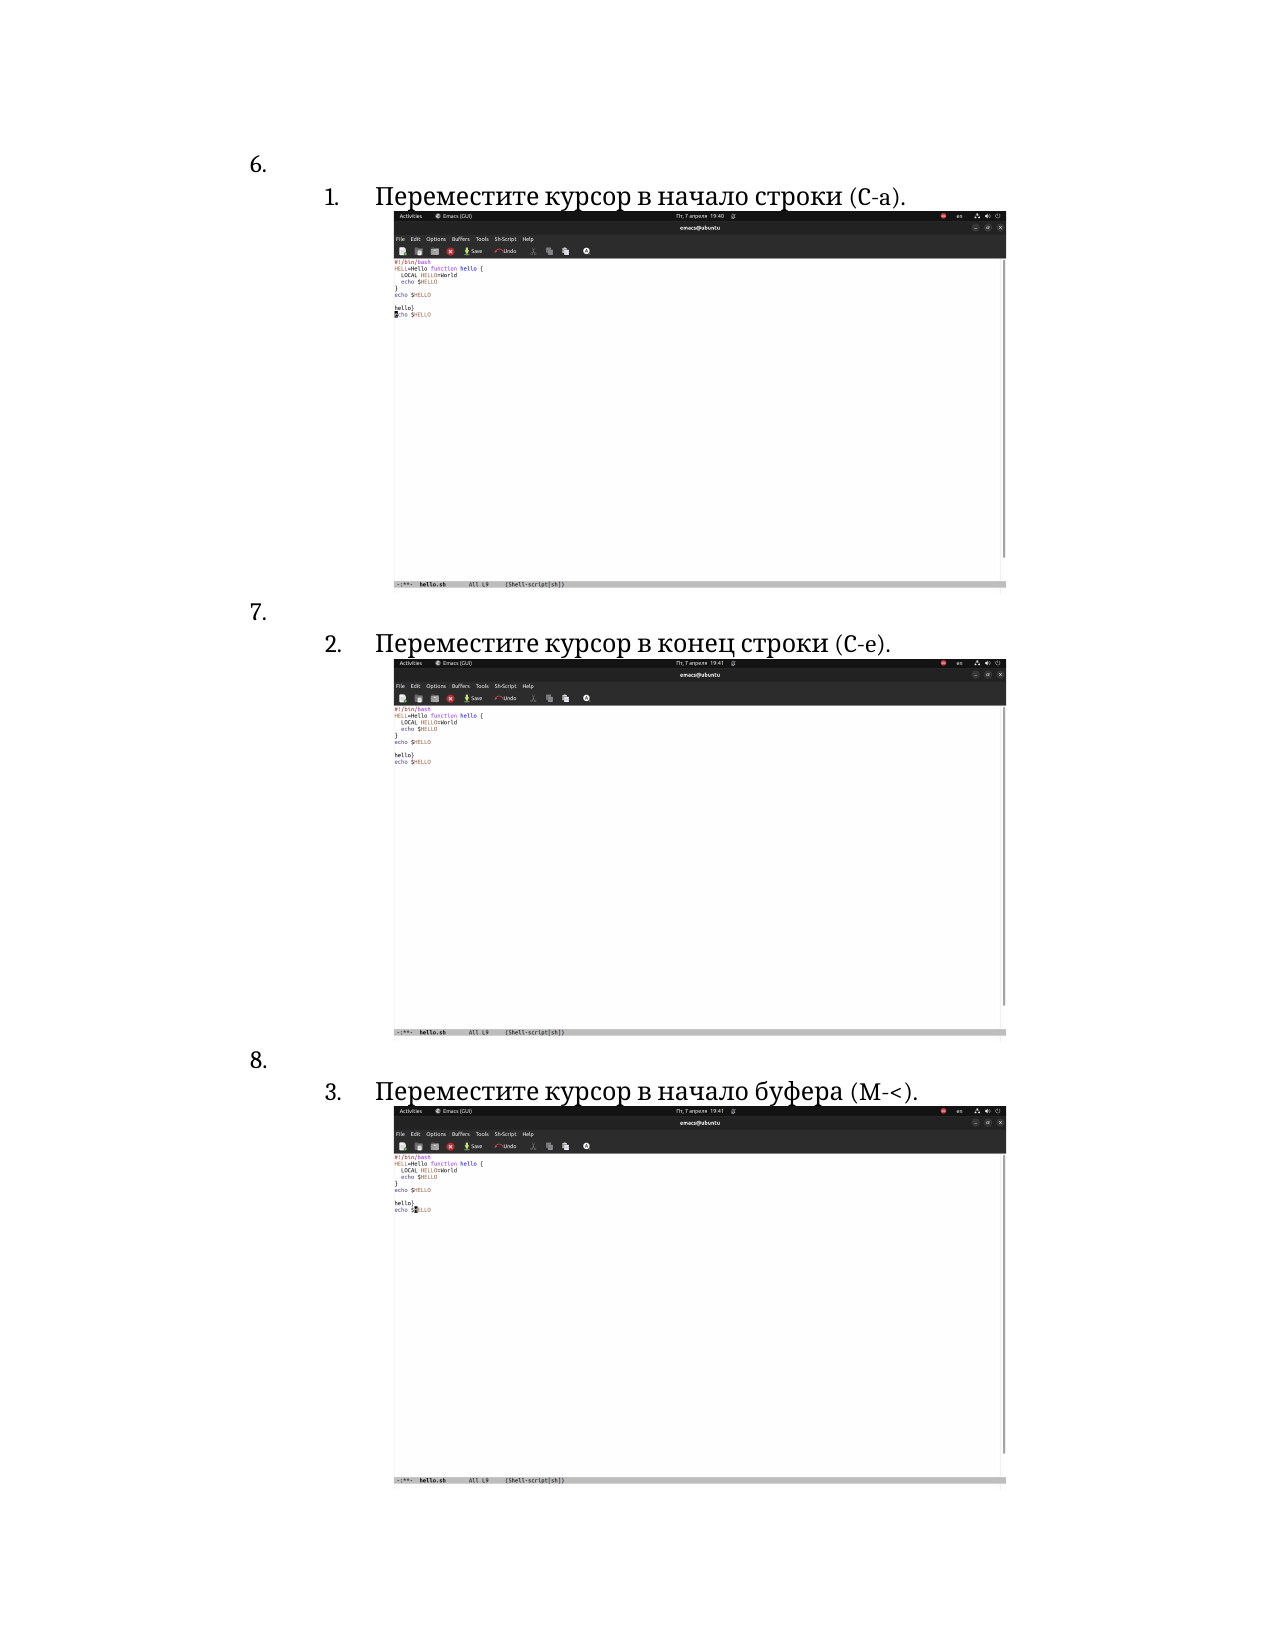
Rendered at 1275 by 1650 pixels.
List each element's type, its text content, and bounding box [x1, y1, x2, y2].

picture [393, 1106, 1007, 1490]
picture [393, 659, 1007, 1042]
picture [393, 211, 1007, 594]
